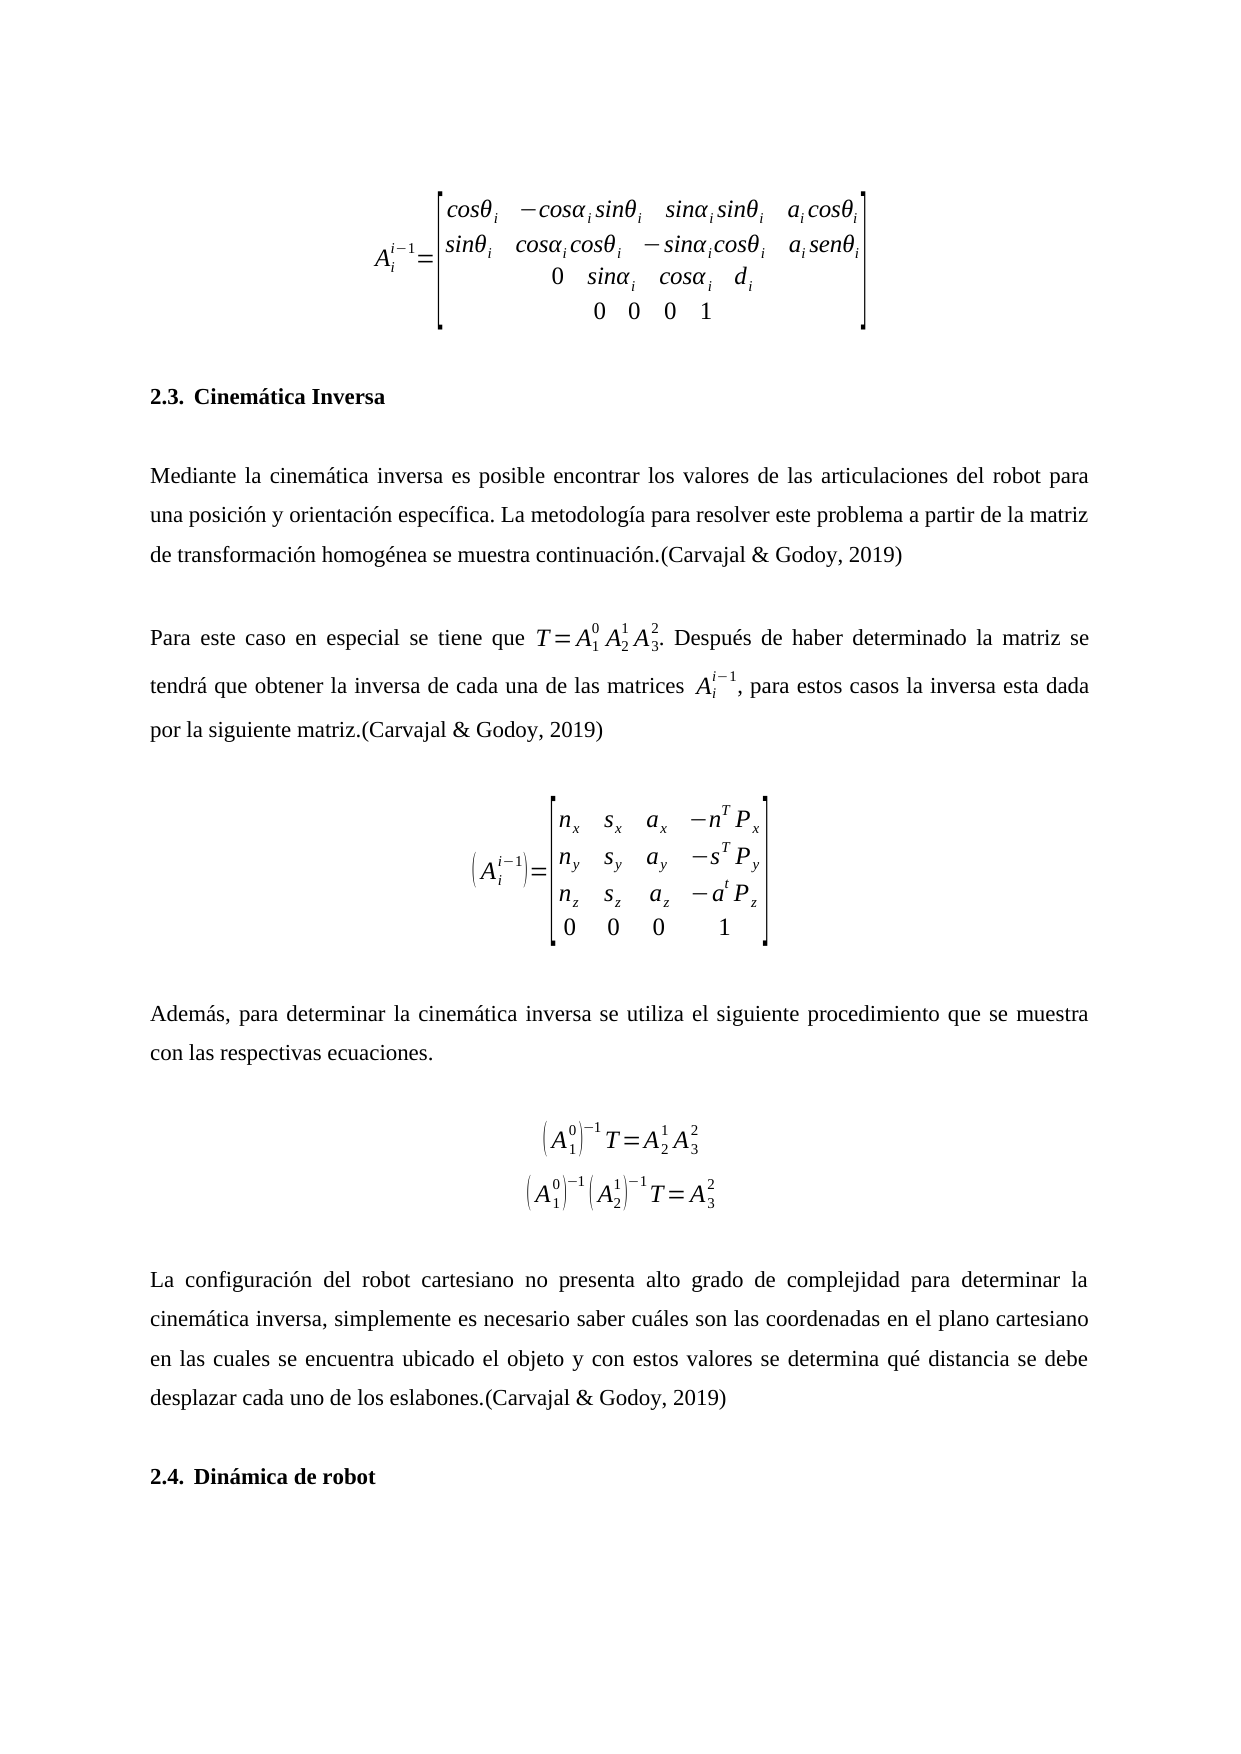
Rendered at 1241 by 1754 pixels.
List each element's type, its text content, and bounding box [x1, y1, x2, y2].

text Mediante la cinemática inversa es posible encontrar los valores de las articulaciones del robot para una posición y orientación específica. La metodología para resolver este problema a partir de la matriz de transformación homogénea se muestra continuación.(Carvajal & Godoy, 2019) [150, 462, 1090, 567]
subtitle Cinemática Inversa [150, 383, 1090, 409]
text Además, para determinar la cinemática inversa se utiliza el siguiente procedimiento que se muestra con las respectivas ecuaciones. [150, 1000, 1090, 1066]
text La configuración del robot cartesiano no presenta alto grado de complejidad para determinar la cinemática inversa, simplemente es necesario saber cuáles son las coordenadas en el plano cartesiano en las cuales se encuentra ubicado el objeto y con estos valores se determina qué distancia se debe desplazar cada uno de los eslabones.(Carvajal & Godoy, 2019) [150, 1266, 1090, 1411]
text Para este caso en especial se tiene que . Después de haber determinado la matriz se tendrá que obtener la inversa de cada una de las matrices , para estos casos la inversa esta dada por la siguiente matriz.(Carvajal & Godoy, 2019) [150, 620, 1090, 742]
subtitle Dinámica de robot [150, 1463, 1090, 1489]
